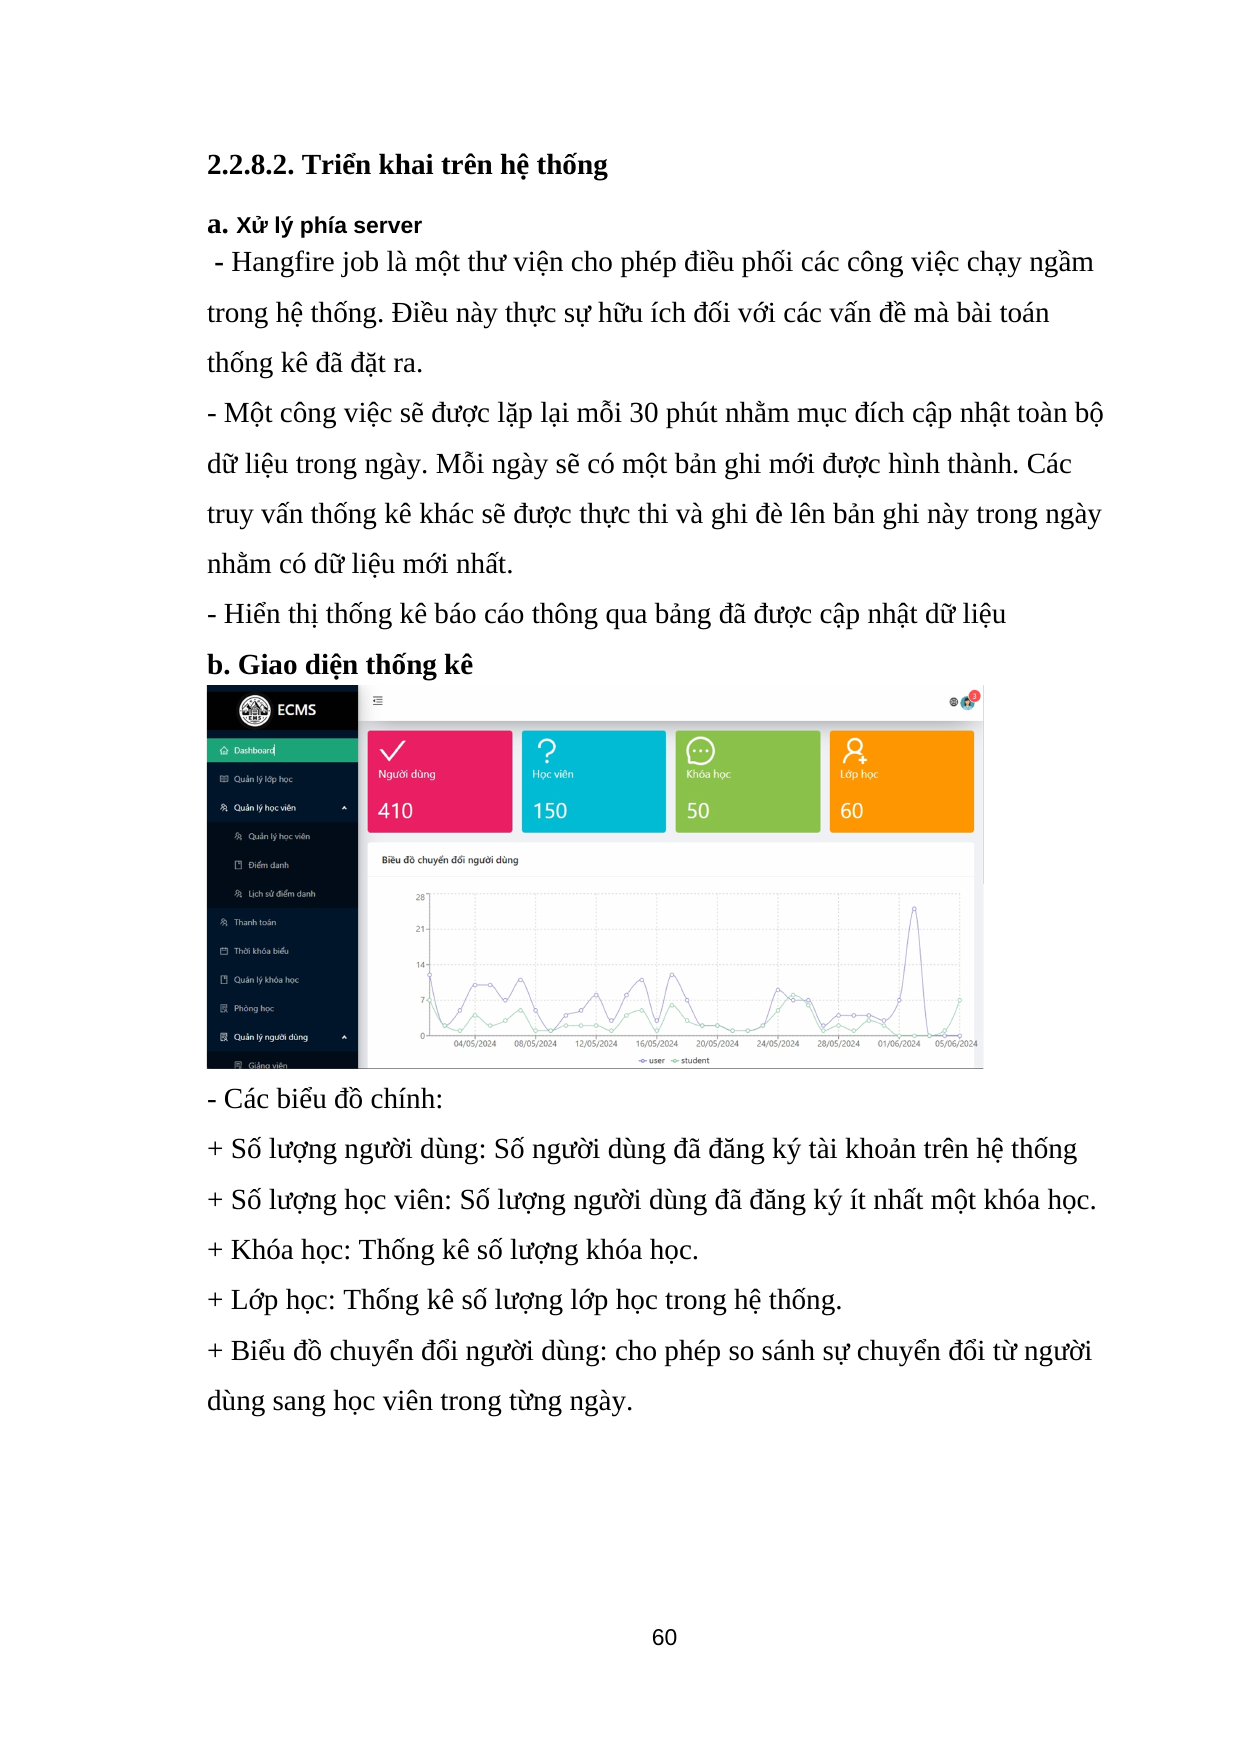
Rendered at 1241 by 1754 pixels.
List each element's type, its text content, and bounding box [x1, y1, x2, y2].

picture [206, 685, 984, 1069]
text + Biểu đồ chuyển đổi người dùng: cho phép so sánh sự chuyển đổi từ người dùng sang học viên trong từng ngày. [207, 1333, 1122, 1417]
text b. Giao diện thống kê [207, 647, 1122, 681]
text + Số lượng học viên: Số lượng người dùng đã đăng ký ít nhất một khóa học. [207, 1182, 1122, 1215]
text - Một công việc sẽ được lặp lại mỗi 30 phút nhằm mục đích cập nhật toàn bộ dữ liệu trong ngày. Mỗi ngày sẽ có một bản ghi mới được hình thành. Các truy vấn thống kê khác sẽ được thực thi và ghi đè lên bản ghi này trong ngày nhằm có dữ liệu mới nhất. [207, 395, 1122, 580]
text + Lớp học: Thống kê số lượng lớp học trong hệ thống. [207, 1282, 1122, 1316]
text + Số lượng người dùng: Số người dùng đã đăng ký tài khoản trên hệ thống [207, 1132, 1122, 1165]
text - Hangfire job là một thư viện cho phép điều phối các công việc chạy ngầm trong hệ thống. Điều này thực sự hữu ích đối với các vấn đề mà bài toán thống kê đã đặt ra. [207, 244, 1122, 379]
text a. Xử lý phía server [207, 206, 1122, 239]
subtitle 2.2.8.2. Triển khai trên hệ thống [207, 147, 1122, 181]
text - Các biểu đồ chính: [207, 1081, 1122, 1115]
text + Khóa học: Thống kê số lượng khóa học. [207, 1232, 1122, 1266]
text - Hiển thị thống kê báo cáo thông qua bảng đã được cập nhật dữ liệu [207, 597, 1122, 630]
